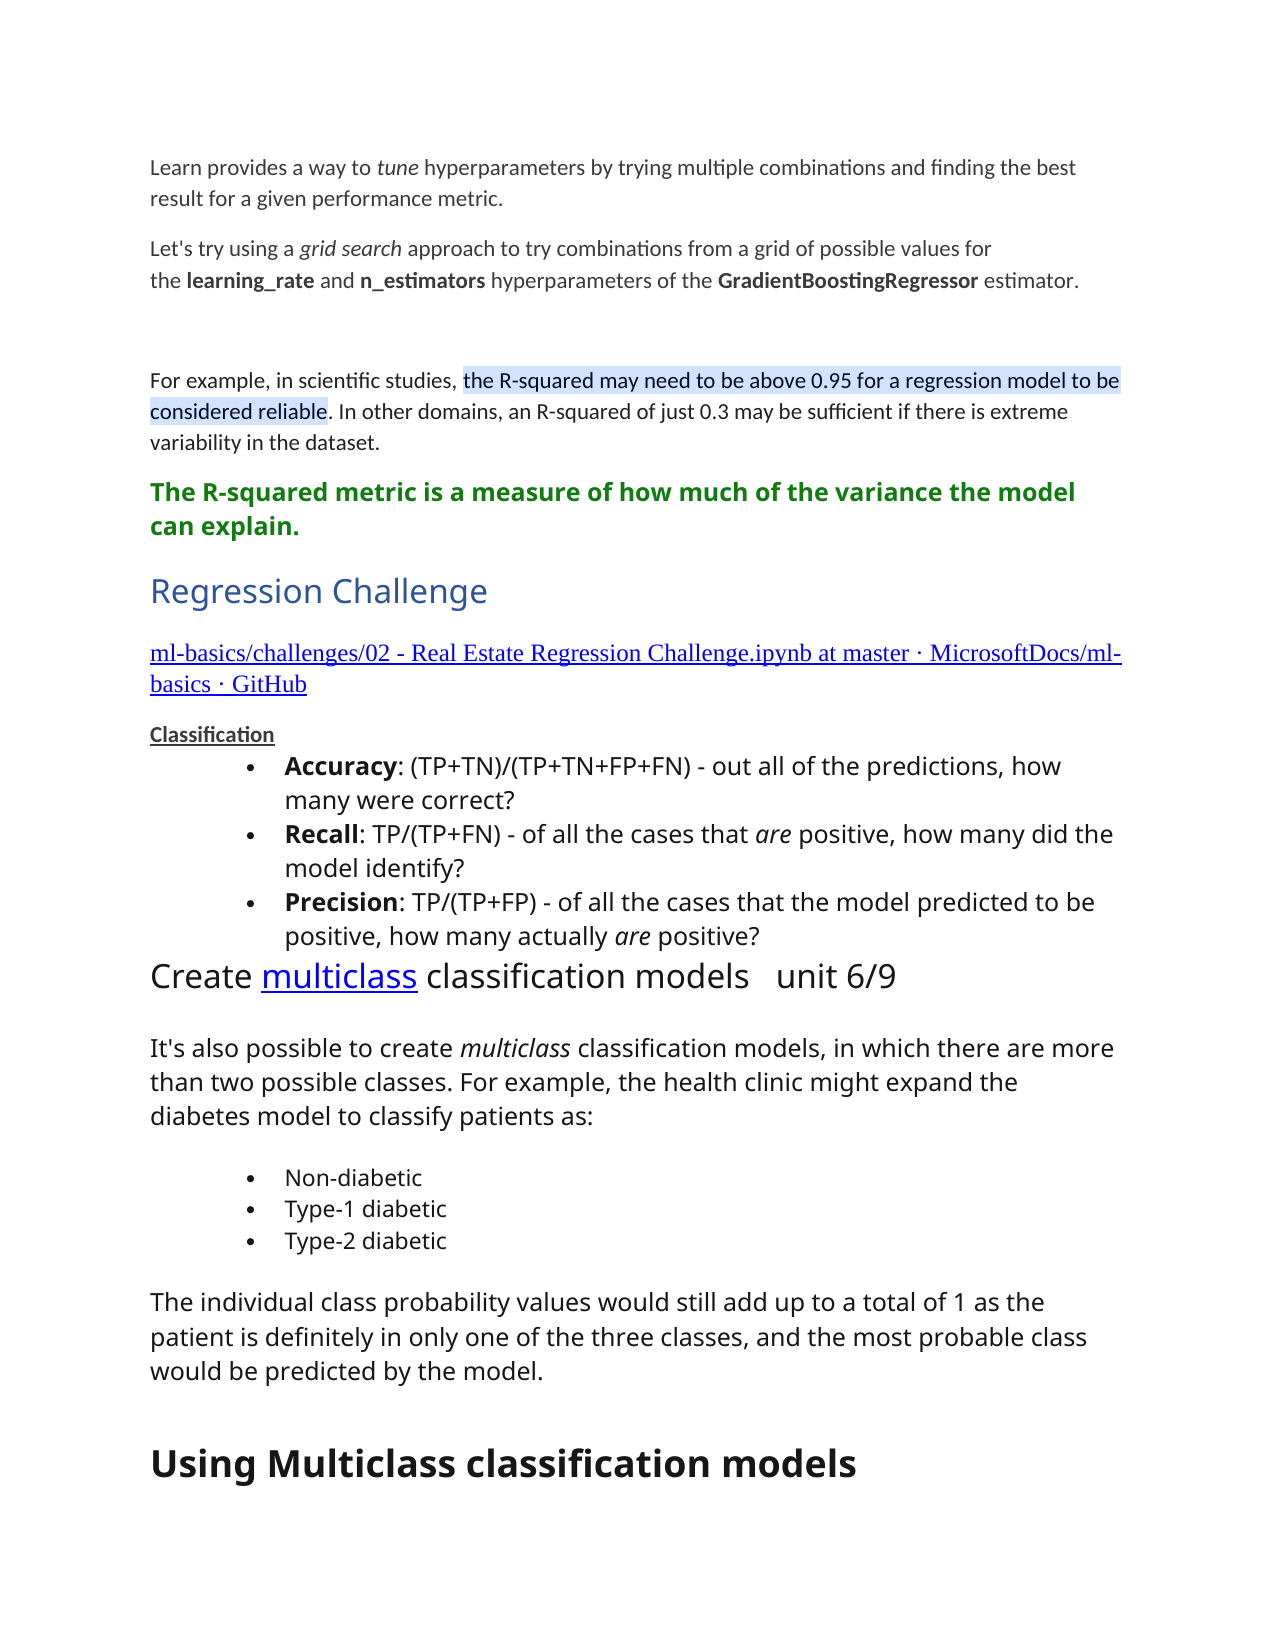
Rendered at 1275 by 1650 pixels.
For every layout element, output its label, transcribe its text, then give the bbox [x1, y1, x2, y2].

text The individual class probability values would still add up to a total of 1 as the patient is definitely in only one of the three classes, and the most probable class would be predicted by the model. [150, 1285, 1125, 1387]
list Recall: TP/(TP+FN) - of all the cases that are positive, how many did the model identify? [247, 816, 1125, 884]
subtitle Regression Challenge [150, 568, 1125, 613]
list Accuracy: (TP+TN)/(TP+TN+FP+FN) - out all of the predictions, how many were correct? [247, 748, 1125, 816]
list Type-1 diabetic [247, 1193, 1125, 1225]
subtitle Using Multiclass classification models [150, 1437, 1125, 1488]
text Let's try using a grid search approach to try combinations from a grid of possible values for the learning_rate and n_estimators hyperparameters of the GradientBoostingRegressor estimator. [150, 231, 1125, 294]
text The R-squared metric is a measure of how much of the variance the model can explain. [300, 475, 1125, 543]
text It's also possible to create multiclass classification models, in which there are more than two possible classes. For example, the health clinic might expand the diabetes model to classify patients as: [150, 1031, 1125, 1133]
list Non-diabetic [247, 1162, 1125, 1193]
text For example, in scientific studies, the R-squared may need to be above 0.95 for a regression model to be considered reliable. In other domains, an R-squared of just 0.3 may be sufficient if there is extreme variability in the dataset. [150, 362, 1125, 456]
subtitle Create multiclass classification models unit 6/9 [150, 953, 1125, 998]
list Precision: TP/(TP+FP) - of all the cases that the model predicted to be positive, how many actually are positive? [247, 884, 1125, 953]
text ml-basics/challenges/02 - Real Estate Regression Challenge.ipynb at master · MicrosoftDocs/ml-basics · GitHub [150, 636, 1125, 698]
list Type-2 diabetic [247, 1225, 1125, 1256]
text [150, 150, 1125, 212]
text Classification [150, 717, 1125, 748]
